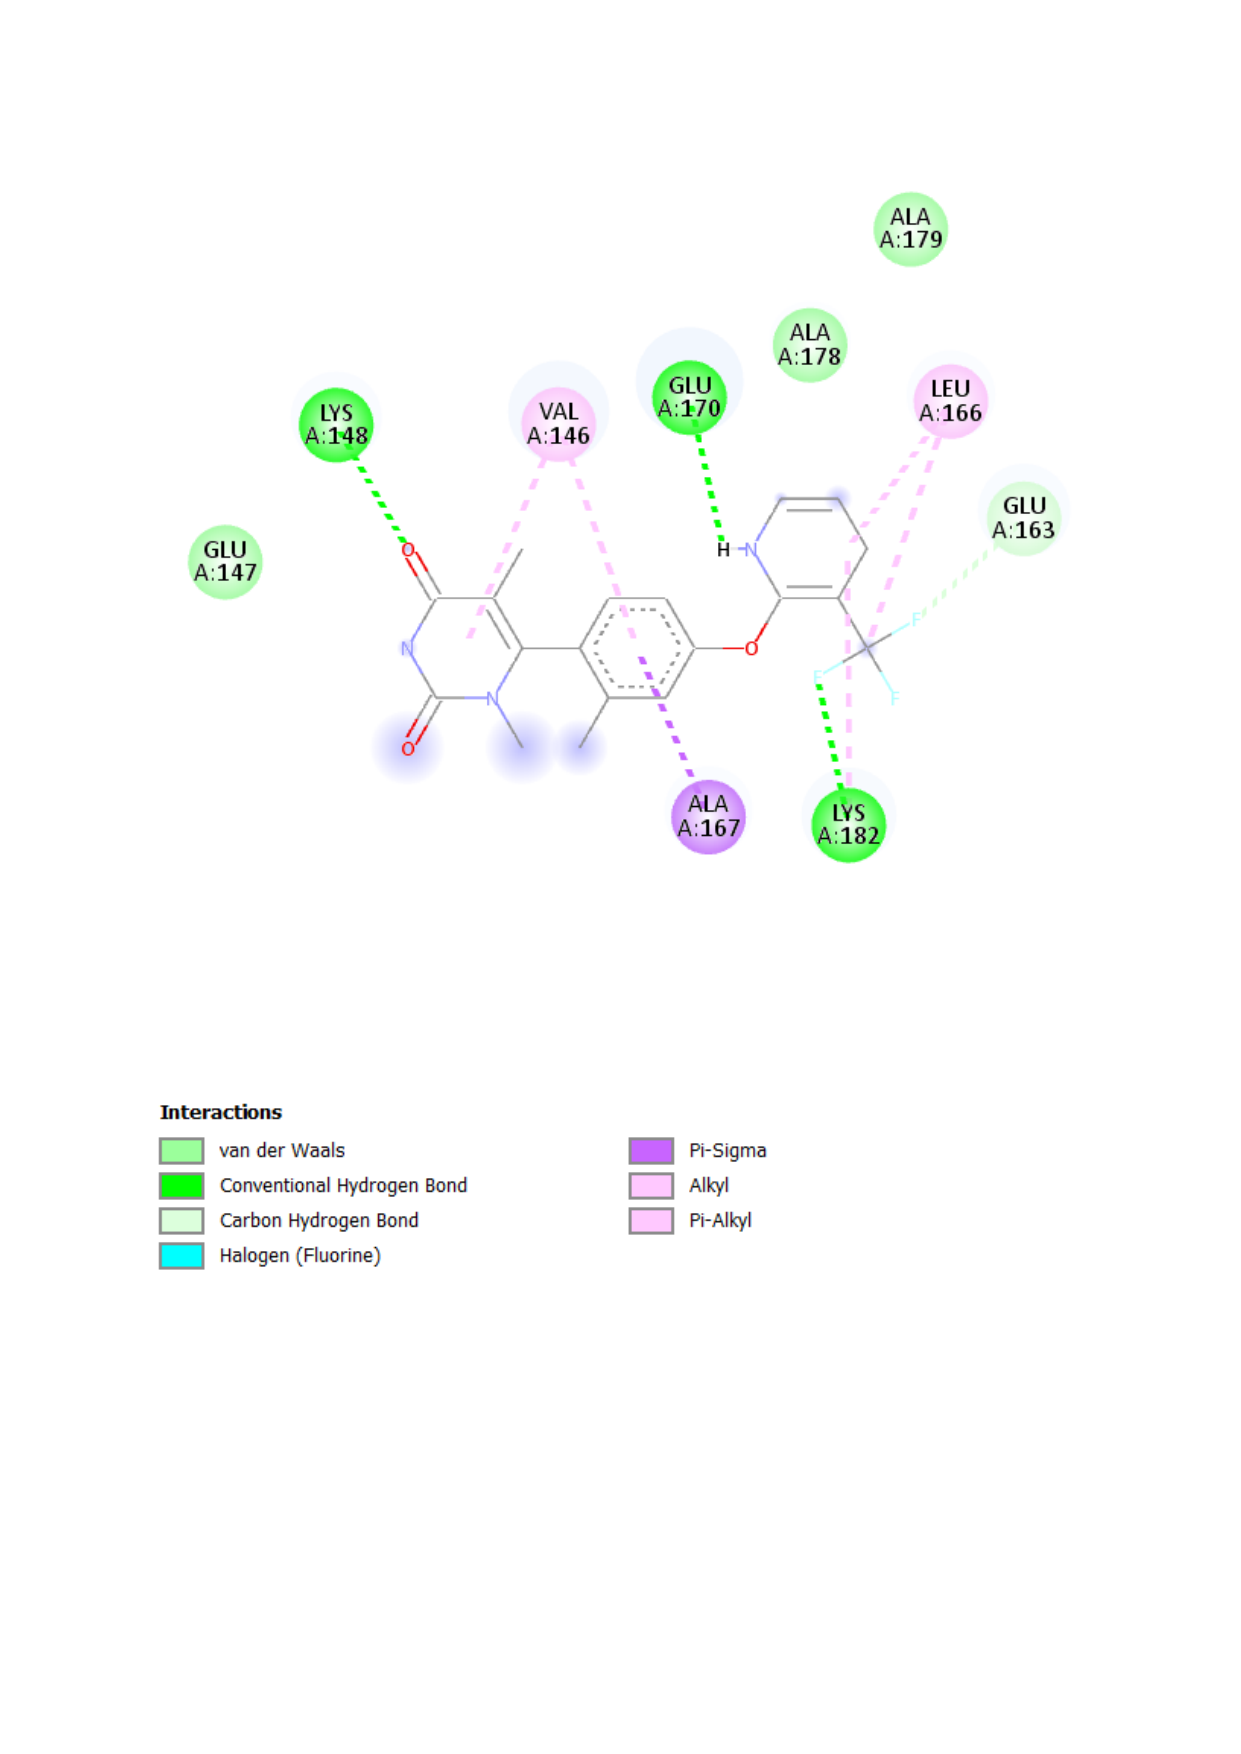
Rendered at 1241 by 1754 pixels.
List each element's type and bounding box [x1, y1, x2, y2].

picture [150, 150, 1091, 1279]
